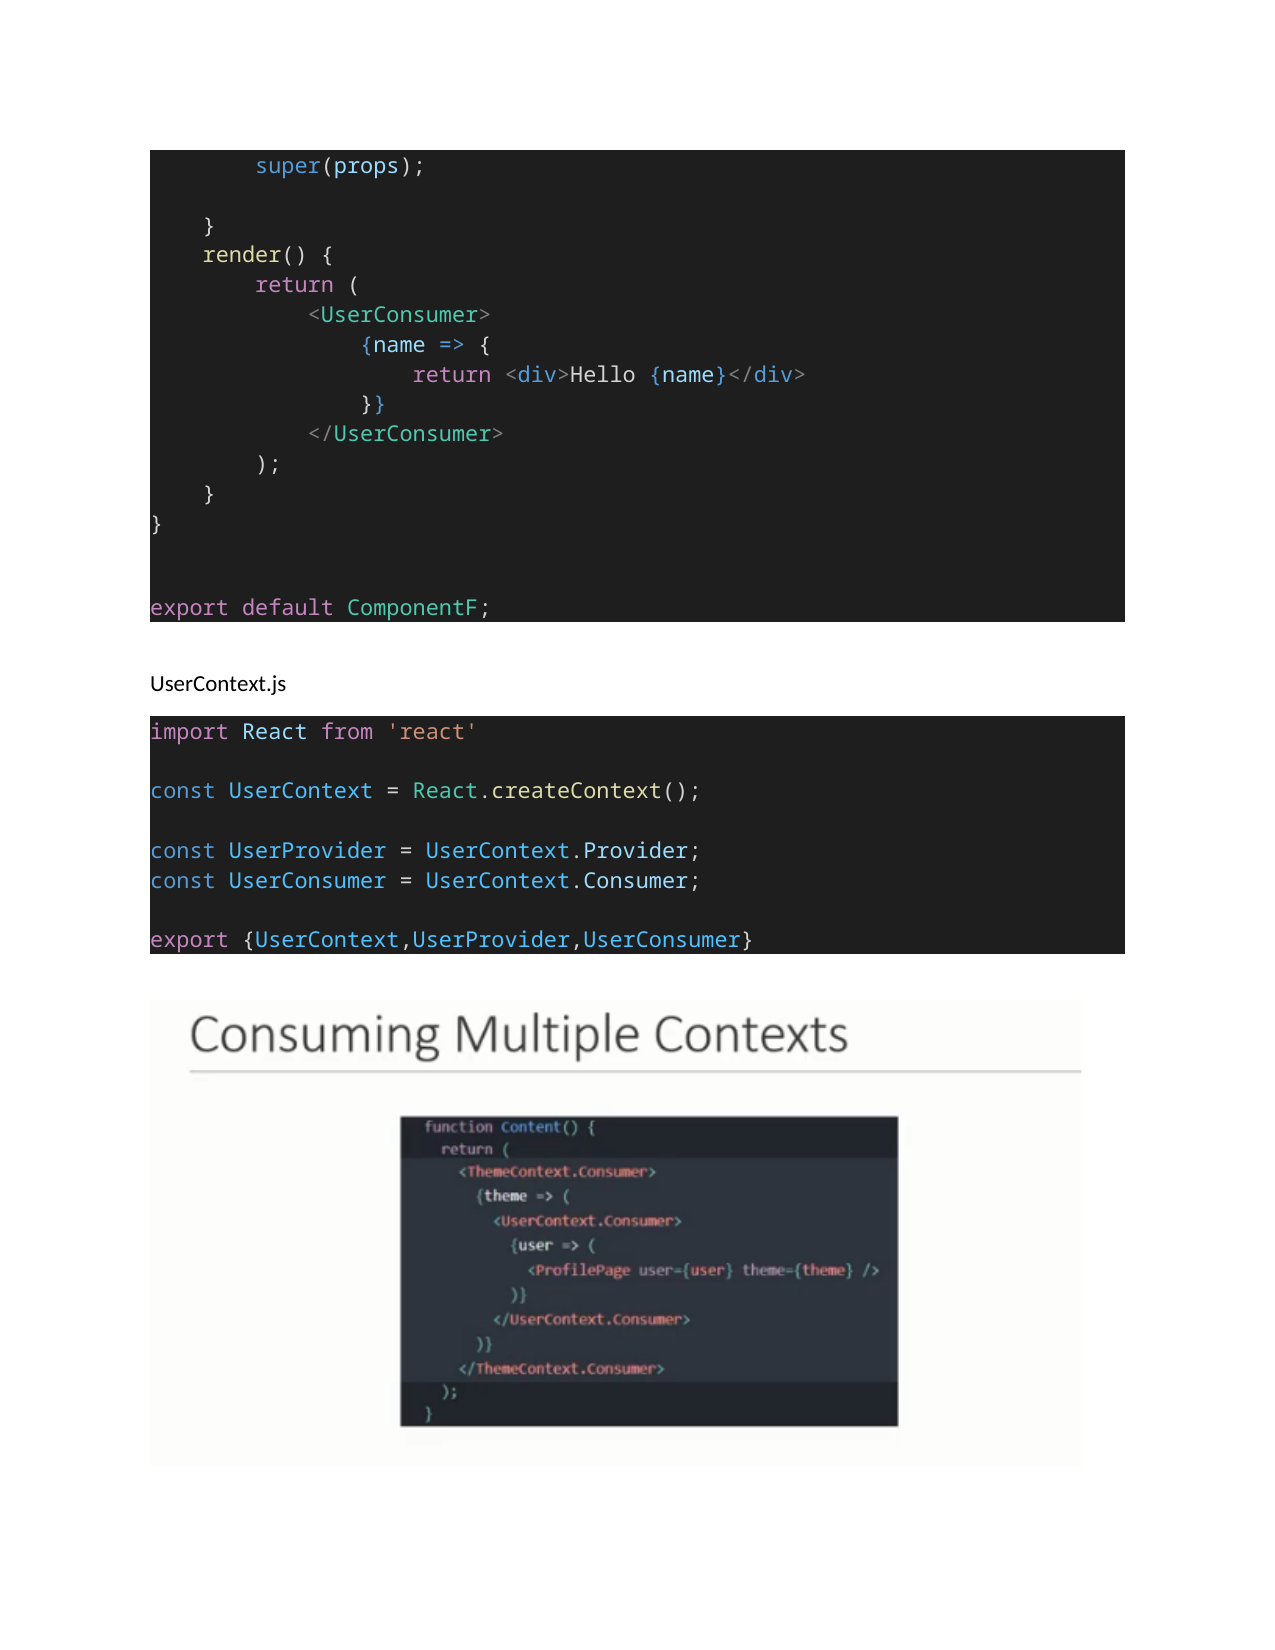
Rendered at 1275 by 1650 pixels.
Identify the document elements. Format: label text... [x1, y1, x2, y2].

text } [150, 478, 1125, 507]
text return <div>Hello {name}</div> [150, 358, 1125, 388]
text export {UserContext,UserProvider,UserConsumer} [150, 924, 1125, 954]
text export default ComponentF; [150, 592, 1125, 622]
text import React from 'react' [150, 716, 1125, 745]
text const UserConsumer = UserContext.Consumer; [150, 864, 1125, 894]
text ); [150, 448, 1125, 478]
text } [150, 507, 1125, 537]
text return ( [150, 269, 1125, 299]
text } [150, 209, 1125, 239]
text </UserConsumer> [150, 418, 1125, 448]
text <UserConsumer> [150, 299, 1125, 329]
text super(props); [150, 150, 1125, 180]
text {name => { [150, 329, 1125, 358]
text UserContext.js [150, 669, 1125, 697]
text render() { [150, 239, 1125, 269]
picture [150, 1000, 1082, 1467]
text const UserContext = React.createContext(); [150, 775, 1125, 805]
text }} [150, 388, 1125, 418]
text const UserProvider = UserContext.Provider; [150, 835, 1125, 864]
